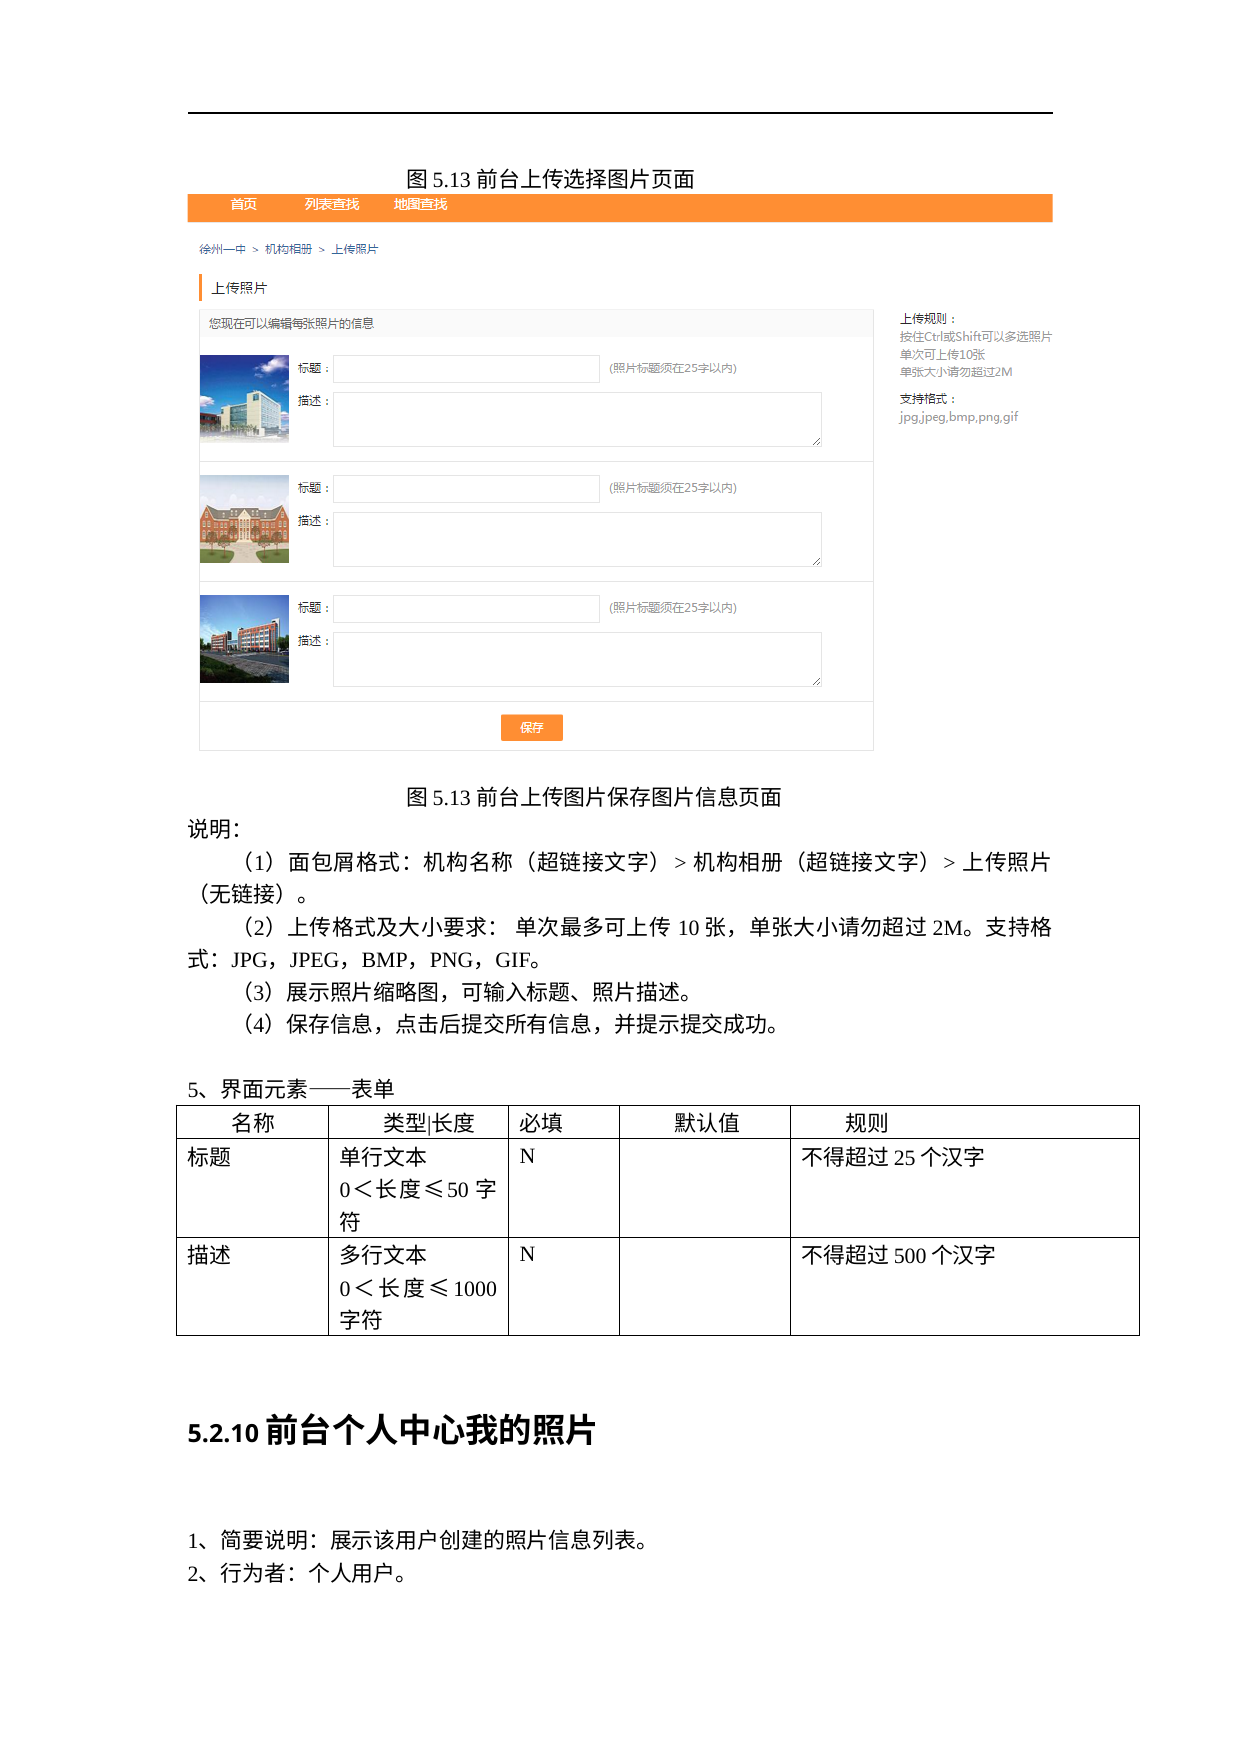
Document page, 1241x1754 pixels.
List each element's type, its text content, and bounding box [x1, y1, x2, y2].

table_cell N [509, 1238, 619, 1335]
text 说明： [187, 812, 1053, 844]
table_cell 单行文本 0＜长度≤50字符 [329, 1139, 508, 1237]
table_cell 描述 [177, 1238, 328, 1335]
table_header 默认值 [620, 1106, 790, 1138]
table_header 类型|长度 [329, 1106, 508, 1138]
table_cell 不得超过25个汉字 [791, 1139, 1139, 1237]
text 5、界面元素——表单 [187, 1072, 1053, 1104]
table_header 名称 [177, 1106, 328, 1138]
table_header 必填 [509, 1106, 619, 1138]
text （4）保存信息，点击后提交所有信息，并提示提交成功。 [187, 1007, 1053, 1039]
table_cell 标题 [177, 1139, 328, 1237]
picture [187, 194, 1053, 772]
text 1、简要说明：展示该用户创建的照片信息列表。 [187, 1523, 1053, 1555]
table_cell N [509, 1139, 619, 1237]
text 图5.13 前台上传选择图片页面 [187, 162, 1053, 194]
table_cell [620, 1139, 790, 1237]
table_cell 不得超过500个汉字 [791, 1238, 1139, 1335]
text （2）上传格式及大小要求： 单次最多可上传10张，单张大小请勿超过2M。支持格式：JPG，JPEG，BMP，PNG，GIF。 [187, 909, 1053, 974]
text 图5.13 前台上传图片保存图片信息页面 [187, 779, 1053, 812]
table_header 规则 [791, 1106, 1139, 1138]
text 2、行为者：个人用户。 [187, 1555, 1053, 1588]
text （1）面包屑格式：机构名称（超链接文字）> 机构相册（超链接文字）> 上传照片（无链接）。 [187, 844, 1053, 909]
table_cell 多行文本 0＜长度≤1000字符 [329, 1238, 508, 1335]
text （3）展示照片缩略图，可输入标题、照片描述。 [187, 974, 1053, 1007]
subtitle 5.2.10 前台个人中心我的照片 [187, 1396, 1053, 1461]
table_cell [620, 1238, 790, 1335]
